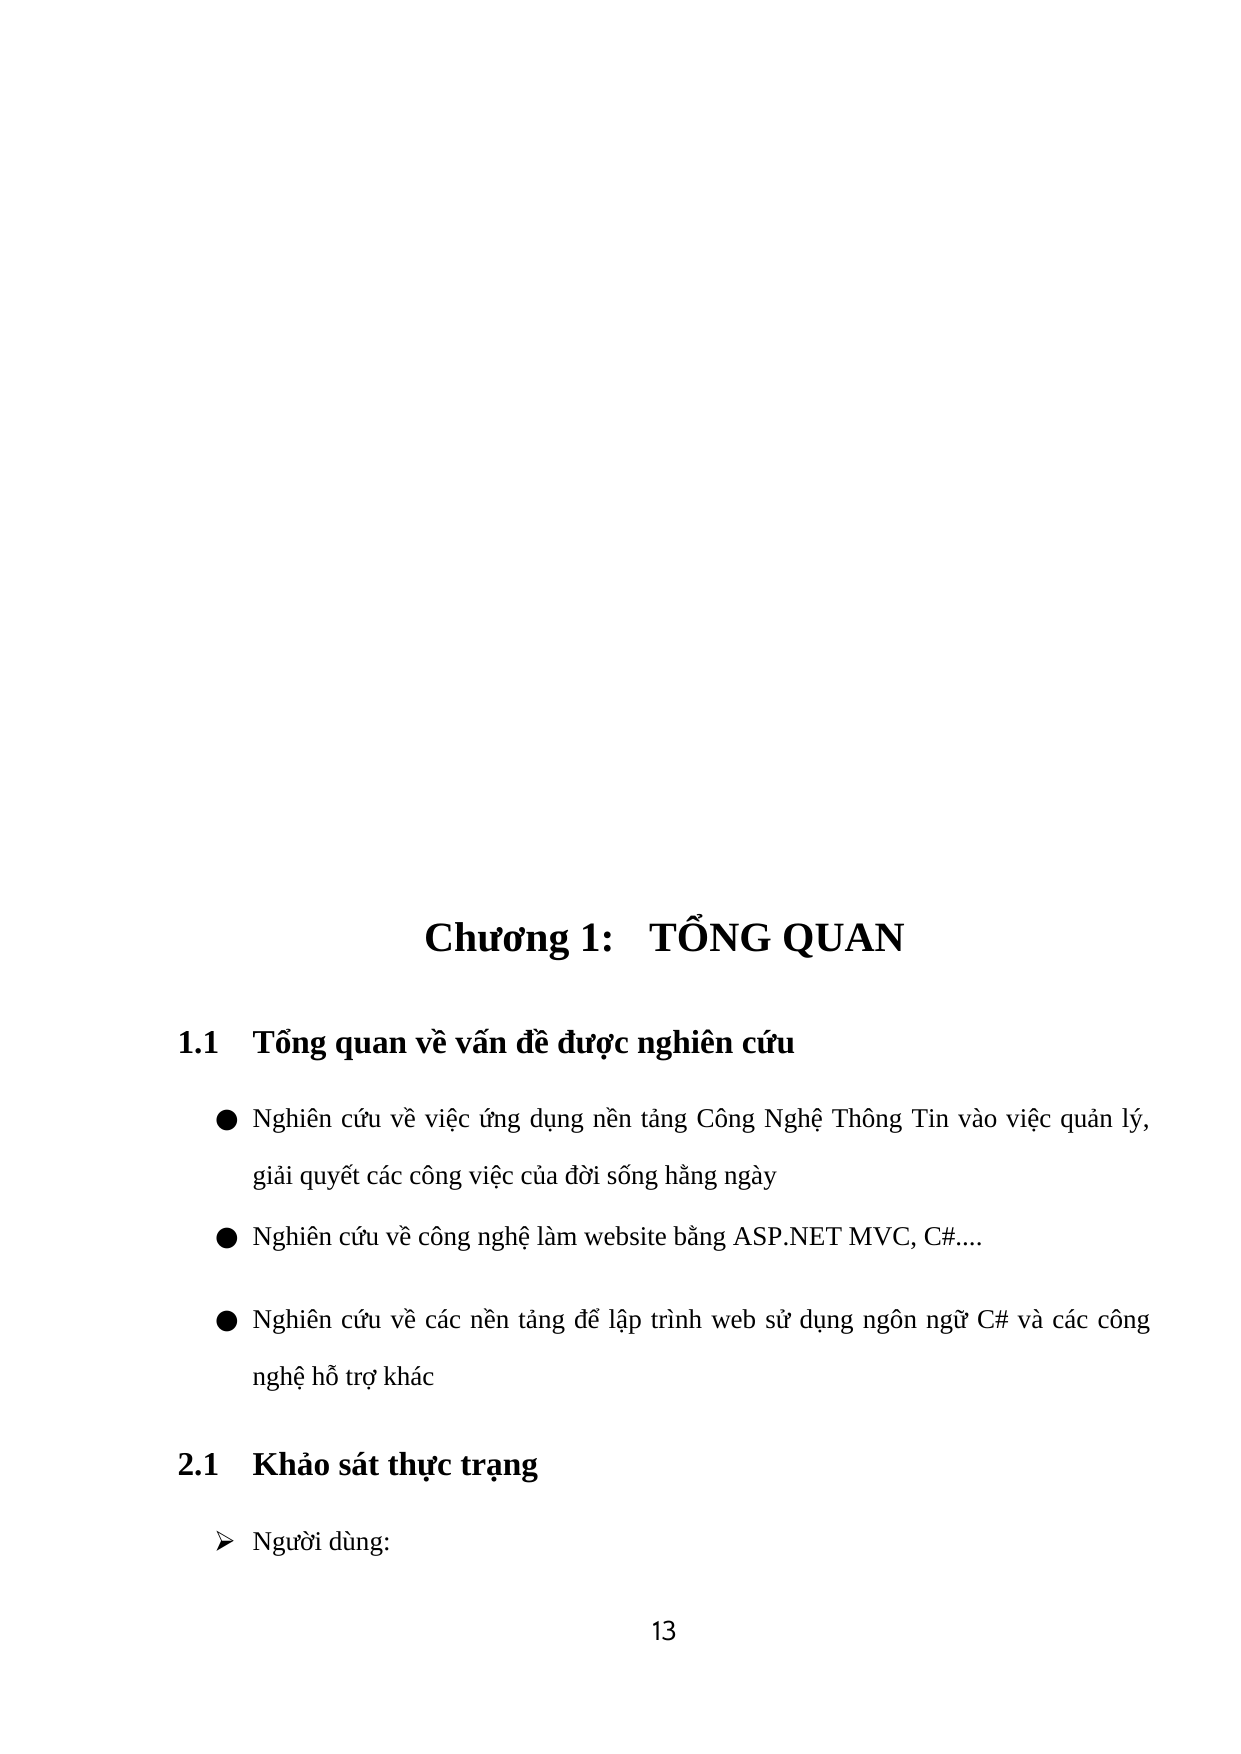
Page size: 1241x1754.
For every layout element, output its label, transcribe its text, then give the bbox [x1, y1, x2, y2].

subtitle Tổng quan về vấn đề được nghiên cứu [177, 1022, 1152, 1060]
list Nghiên cứu về các nền tảng để lập trình web sử dụng ngôn ngữ C# và các công nghệ hỗ trợ khác [215, 1289, 1152, 1391]
list Nghiên cứu về việc ứng dụng nền tảng Công Nghệ Thông Tin vào việc quản lý, giải quyết các công việc của đời sống hằng ngày [215, 1088, 1152, 1190]
subtitle Khảo sát thực trạng [177, 1444, 1152, 1482]
subtitle TỔNG QUAN [177, 913, 1152, 961]
list Người dùng: [215, 1510, 1152, 1565]
list Nghiên cứu về công nghệ làm website bằng ASP.NET MVC, C#.... [215, 1206, 1152, 1261]
